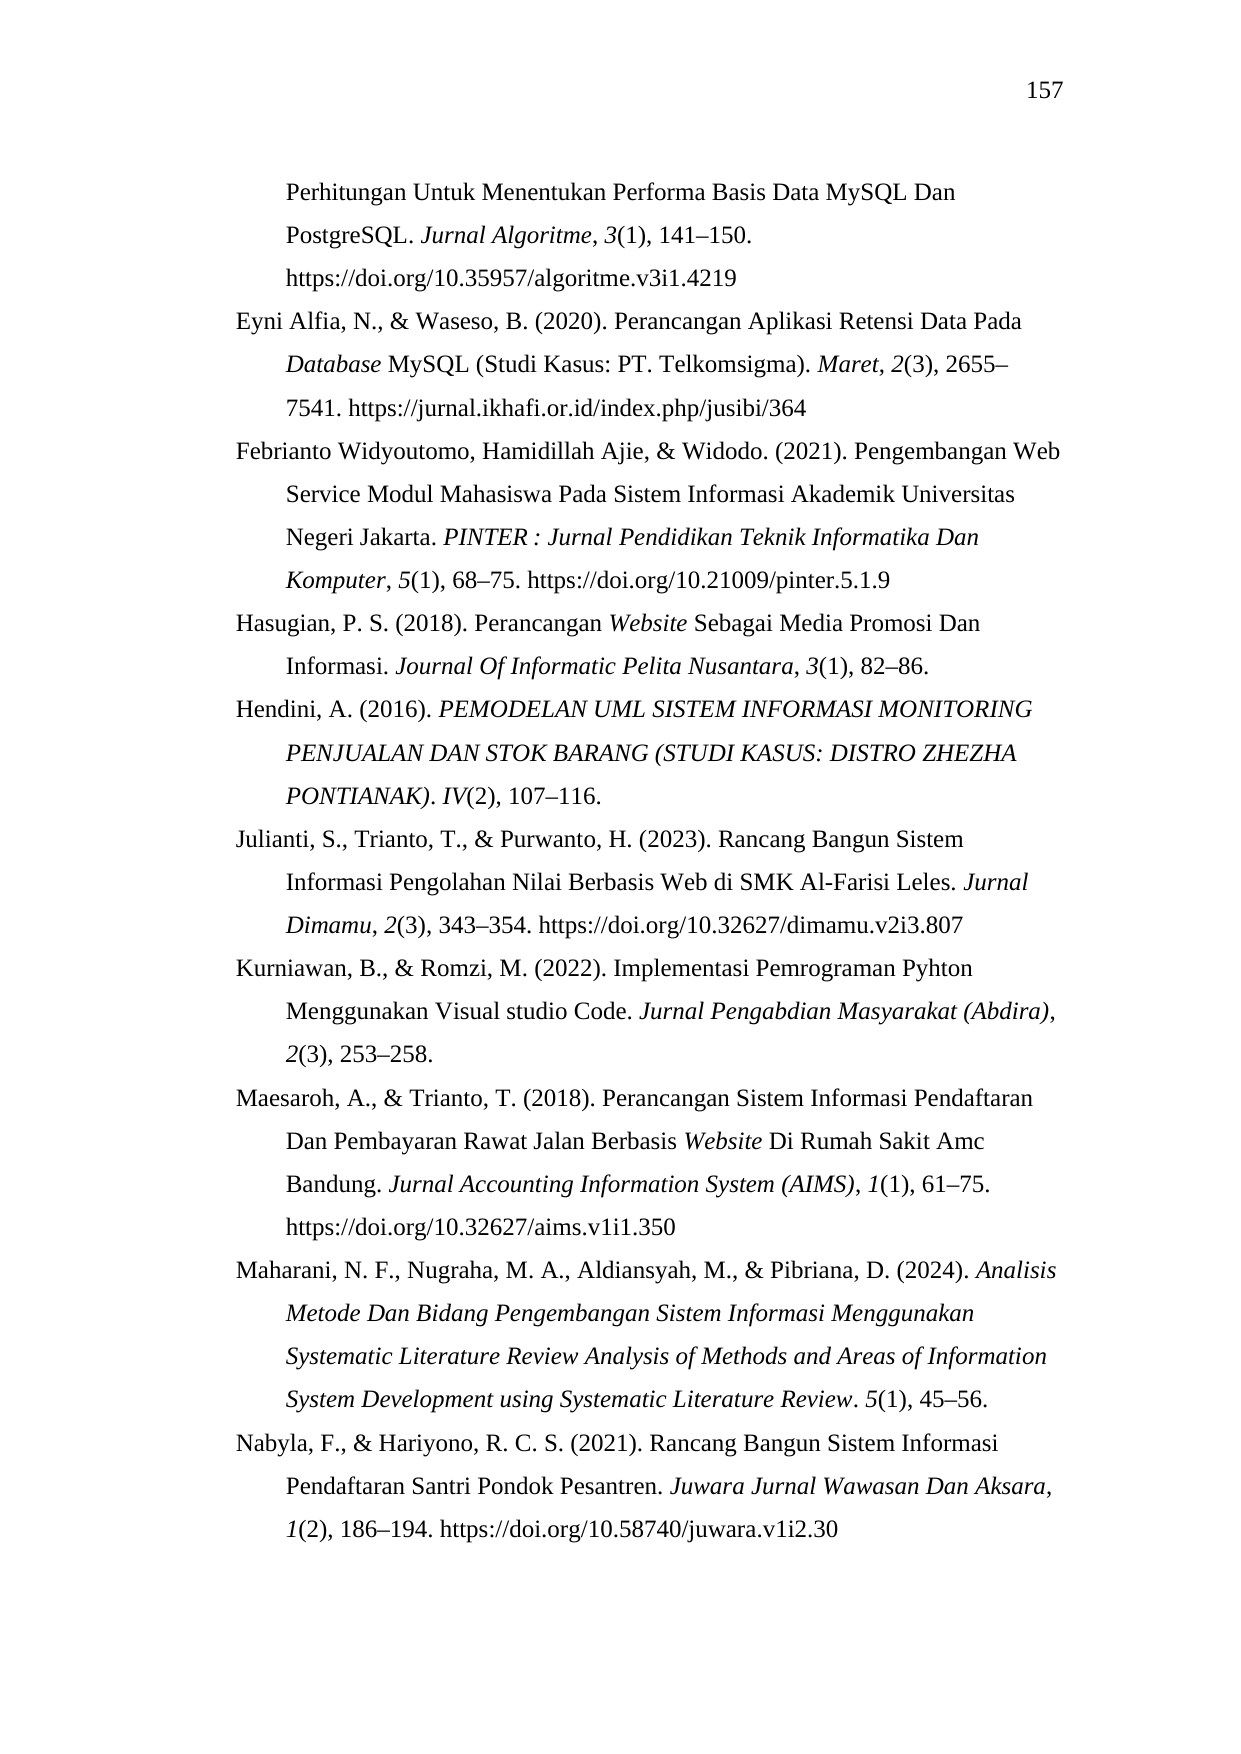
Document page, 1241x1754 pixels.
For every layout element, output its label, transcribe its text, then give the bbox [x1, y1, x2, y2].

text Maesaroh, A., & Trianto, T. (2018). Perancangan Sistem Informasi Pendaftaran Dan Pembayaran Rawat Jalan Berbasis Website Di Rumah Sakit Amc Bandung. Jurnal Accounting Information System (AIMS), 1(1), 61–75. https://doi.org/10.32627/aims.v1i1.350 [236, 1083, 1063, 1241]
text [236, 177, 1063, 292]
text Maharani, N. F., Nugraha, M. A., Aldiansyah, M., & Pibriana, D. (2024). Analisis Metode Dan Bidang Pengembangan Sistem Informasi Menggunakan Systematic Literature Review Analysis of Methods and Areas of Information System Development using Systematic Literature Review. 5(1), 45–56. [236, 1255, 1063, 1413]
text Febrianto Widyoutomo, Hamidillah Ajie, & Widodo. (2021). Pengembangan Web Service Modul Mahasiswa Pada Sistem Informasi Akademik Universitas Negeri Jakarta. PINTER : Jurnal Pendidikan Teknik Informatika Dan Komputer, 5(1), 68–75. https://doi.org/10.21009/pinter.5.1.9 [236, 436, 1063, 594]
text Hasugian, P. S. (2018). Perancangan Website Sebagai Media Promosi Dan Informasi. Journal Of Informatic Pelita Nusantara, 3(1), 82–86. [236, 608, 1063, 680]
text Kurniawan, B., & Romzi, M. (2022). Implementasi Pemrograman Pyhton Menggunakan Visual studio Code. Jurnal Pengabdian Masyarakat (Abdira), 2(3), 253–258. [236, 953, 1063, 1068]
text Nabyla, F., & Hariyono, R. C. S. (2021). Rancang Bangun Sistem Informasi Pendaftaran Santri Pondok Pesantren. Juwara Jurnal Wawasan Dan Aksara, 1(2), 186–194. https://doi.org/10.58740/juwara.v1i2.30 [236, 1428, 1063, 1543]
text Julianti, S., Trianto, T., & Purwanto, H. (2023). Rancang Bangun Sistem Informasi Pengolahan Nilai Berbasis Web di SMK Al-Farisi Leles. Jurnal Dimamu, 2(3), 343–354. https://doi.org/10.32627/dimamu.v2i3.807 [236, 824, 1063, 939]
text Hendini, A. (2016). PEMODELAN UML SISTEM INFORMASI MONITORING PENJUALAN DAN STOK BARANG (STUDI KASUS: DISTRO ZHEZHA PONTIANAK). IV(2), 107–116. [236, 694, 1063, 809]
text Eyni Alfia, N., & Waseso, B. (2020). Perancangan Aplikasi Retensi Data Pada Database MySQL (Studi Kasus: PT. Telkomsigma). Maret, 2(3), 2655–7541. https://jurnal.ikhafi.or.id/index.php/jusibi/364 [236, 306, 1063, 421]
